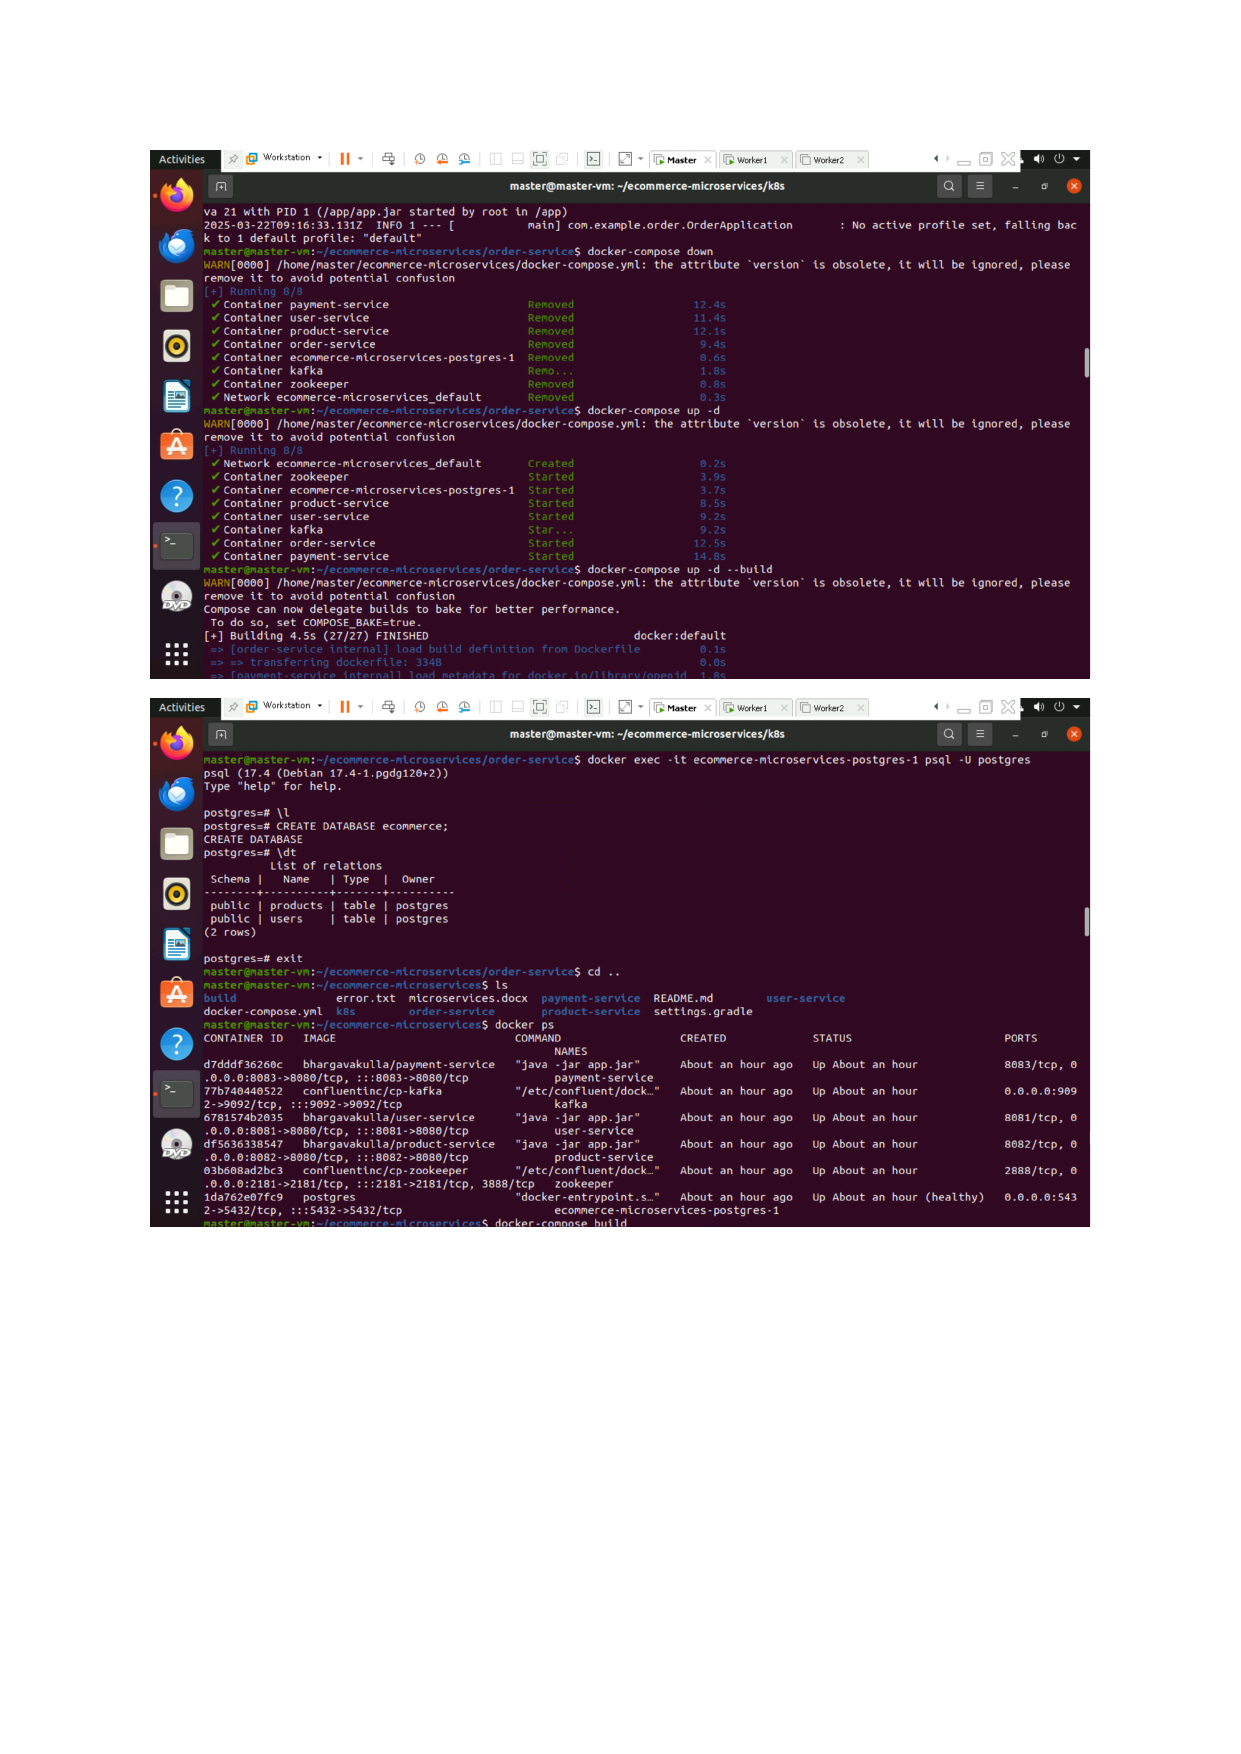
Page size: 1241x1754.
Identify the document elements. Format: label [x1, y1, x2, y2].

picture [150, 698, 1091, 1227]
picture [150, 150, 1091, 679]
